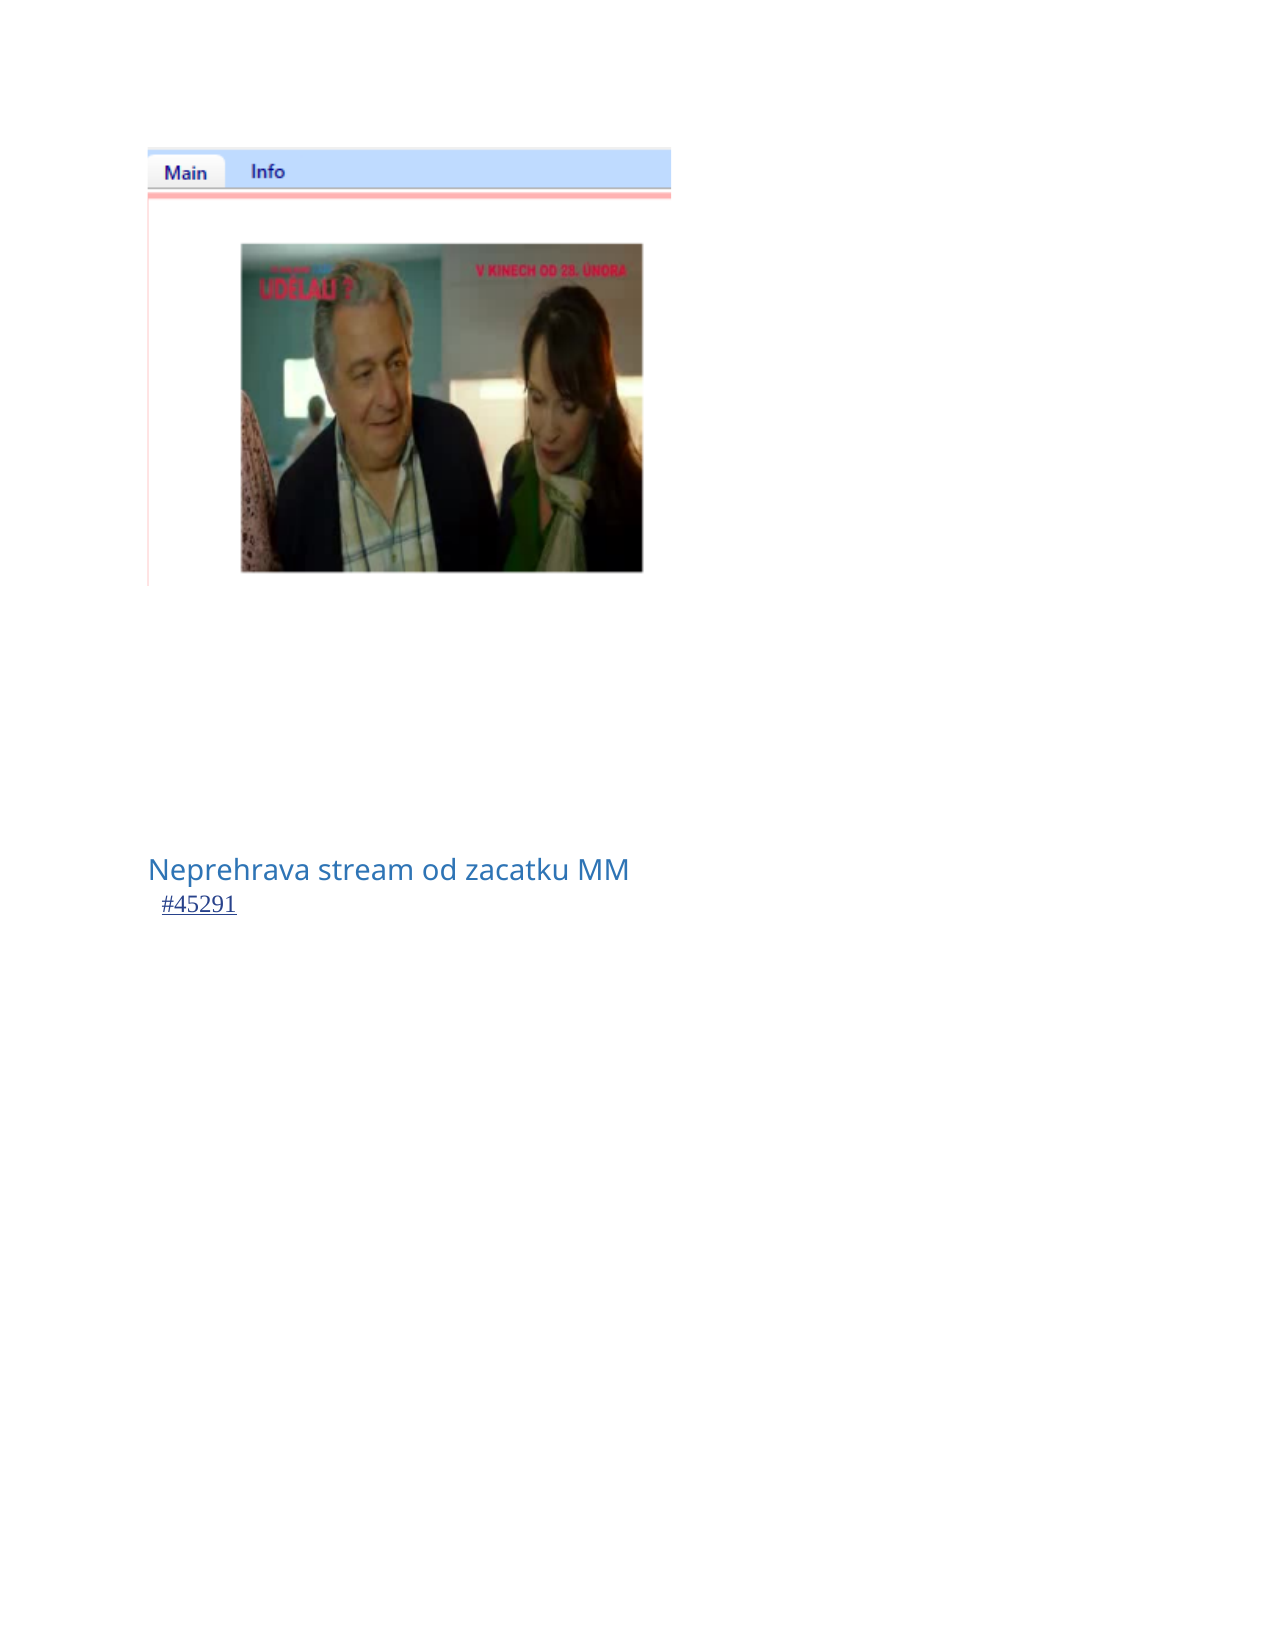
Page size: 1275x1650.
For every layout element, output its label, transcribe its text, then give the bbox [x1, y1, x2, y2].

subtitle Neprehrava stream od zacatku MM [148, 849, 1127, 889]
text G#45291 [148, 889, 1127, 918]
